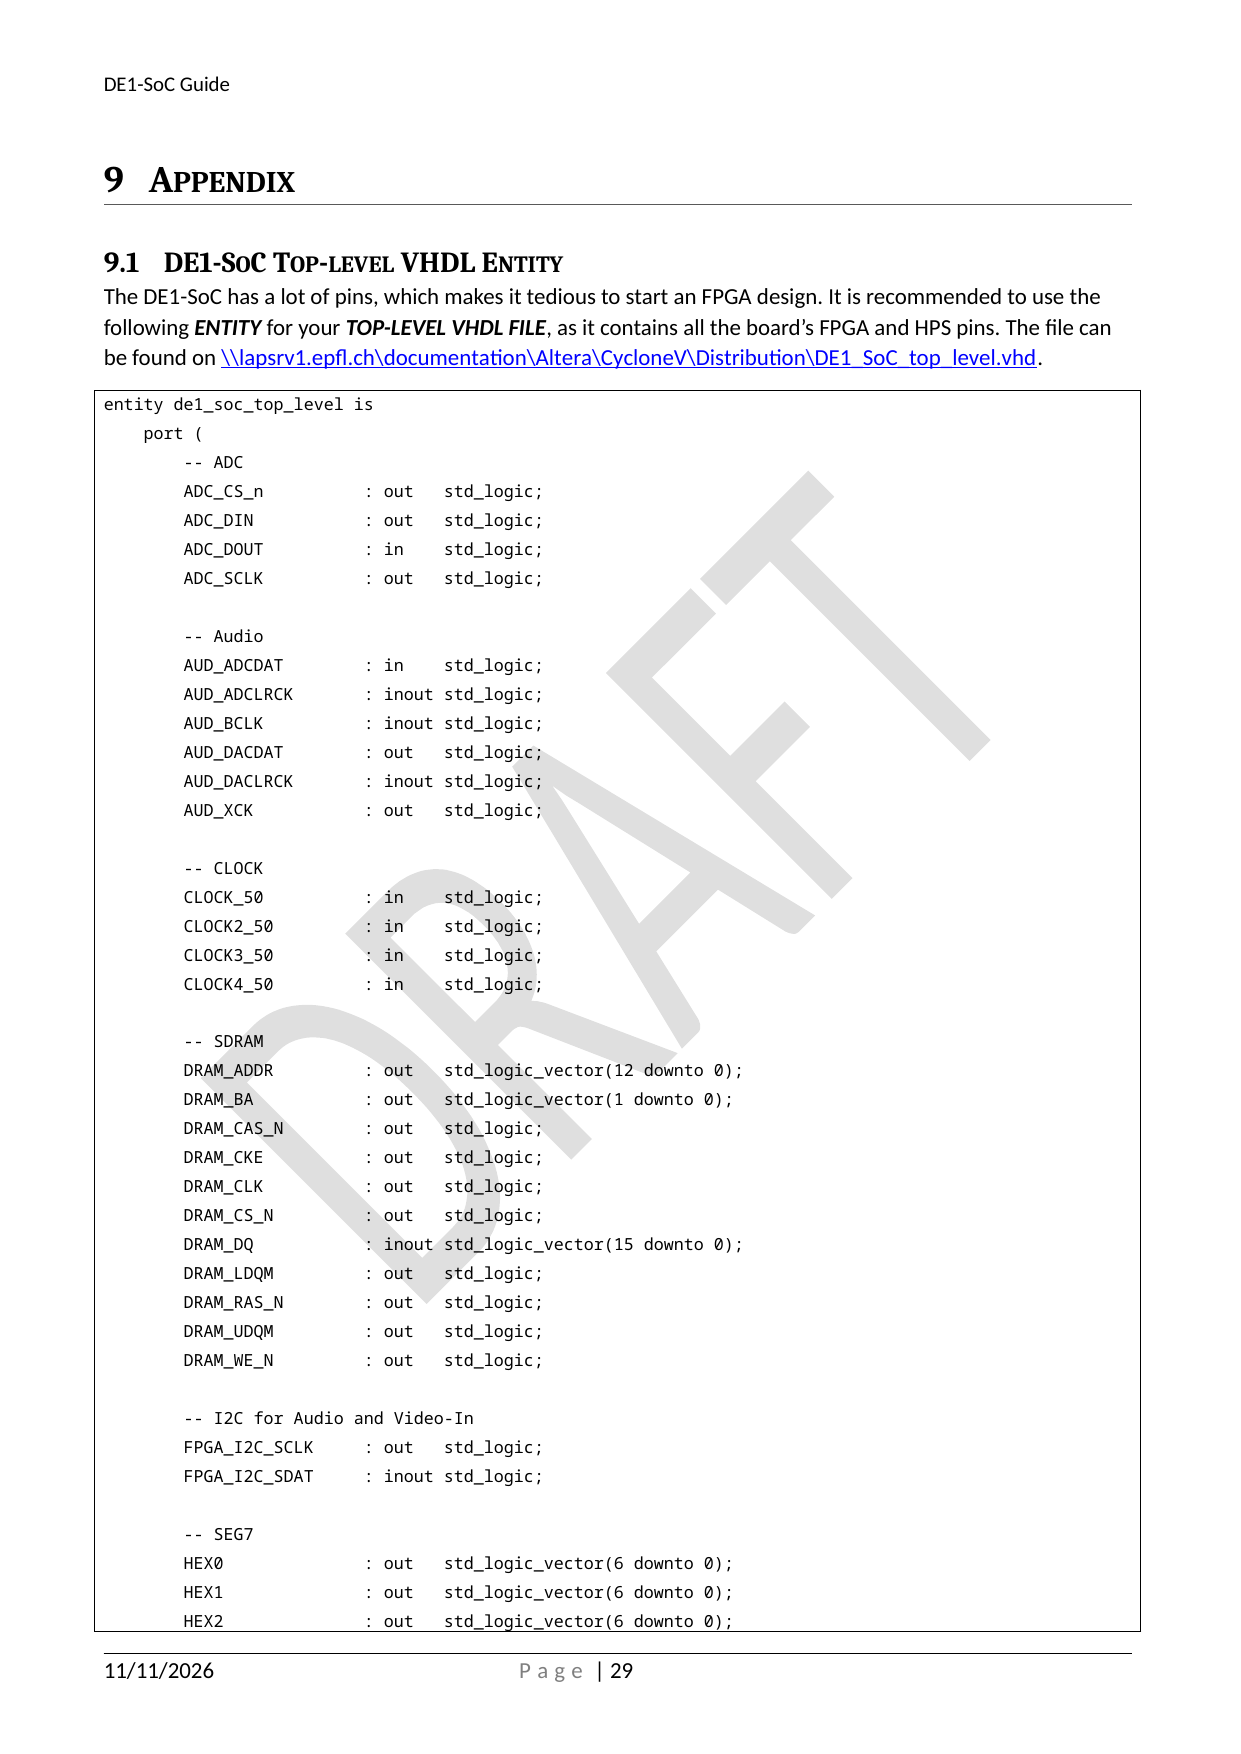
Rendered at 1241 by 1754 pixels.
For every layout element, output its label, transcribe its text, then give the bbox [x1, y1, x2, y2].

text HEX1 : out std_logic_vector(6 downto 0); [95, 1577, 1140, 1603]
text CLOCK_50 : in std_logic; [95, 882, 1140, 908]
text ADC_CS_n : out std_logic; [95, 477, 1140, 502]
text DRAM_CS_N : out std_logic; [95, 1201, 1140, 1226]
subtitle DE1-SoC Top-level VHDL Entity [103, 246, 1132, 280]
text AUD_ADCDAT : in std_logic; [95, 650, 1140, 676]
text AUD_XCK : out std_logic; [95, 795, 1140, 821]
text AUD_ADCLRCK : inout std_logic; [95, 679, 1140, 705]
text DRAM_DQ : inout std_logic_vector(15 downto 0); [95, 1229, 1140, 1255]
text DRAM_WE_N : out std_logic; [95, 1345, 1140, 1371]
text HEX2 : out std_logic_vector(6 downto 0); [95, 1606, 1140, 1631]
text DRAM_ADDR : out std_logic_vector(12 downto 0); [95, 1056, 1140, 1082]
text DRAM_CAS_N : out std_logic; [95, 1114, 1140, 1139]
text CLOCK3_50 : in std_logic; [95, 940, 1140, 966]
text AUD_BCLK : inout std_logic; [95, 708, 1140, 734]
text -- Audio [95, 621, 1140, 647]
text ADC_DIN : out std_logic; [95, 506, 1140, 531]
text DRAM_CKE : out std_logic; [95, 1143, 1140, 1168]
text DRAM_LDQM : out std_logic; [95, 1258, 1140, 1284]
text ADC_SCLK : out std_logic; [95, 563, 1140, 589]
text entity de1_soc_top_level is [95, 391, 1140, 416]
text AUD_DACLRCK : inout std_logic; [95, 766, 1140, 792]
text The DE1-SoC has a lot of pins, which makes it tedious to start an FPGA design. It is recommended to use the following entity for your top-level VHDL file, as it contains all the board’s FPGA and HPS pins. The file can be found on \\lapsrv1.epfl.ch\documentation\Altera\CycloneV\Distribution\DE1_SoC_top_level.vhd. [103, 282, 1132, 371]
text -- SDRAM [95, 1027, 1140, 1053]
text DRAM_CLK : out std_logic; [95, 1172, 1140, 1197]
text CLOCK4_50 : in std_logic; [95, 969, 1140, 995]
text AUD_DACDAT : out std_logic; [95, 737, 1140, 763]
text DRAM_BA : out std_logic_vector(1 downto 0); [95, 1085, 1140, 1111]
text FPGA_I2C_SCLK : out std_logic; [95, 1432, 1140, 1458]
text DRAM_RAS_N : out std_logic; [95, 1287, 1140, 1313]
text -- ADC [95, 448, 1140, 473]
text HEX0 : out std_logic_vector(6 downto 0); [95, 1548, 1140, 1574]
text CLOCK2_50 : in std_logic; [95, 911, 1140, 937]
text port ( [95, 419, 1140, 444]
subtitle Appendix [103, 159, 1132, 205]
text FPGA_I2C_SDAT : inout std_logic; [95, 1461, 1140, 1487]
text ADC_DOUT : in std_logic; [95, 534, 1140, 560]
text -- CLOCK [95, 853, 1140, 879]
text -- SEG7 [95, 1519, 1140, 1545]
text DRAM_UDQM : out std_logic; [95, 1316, 1140, 1342]
text -- I2C for Audio and Video-In [95, 1403, 1140, 1429]
